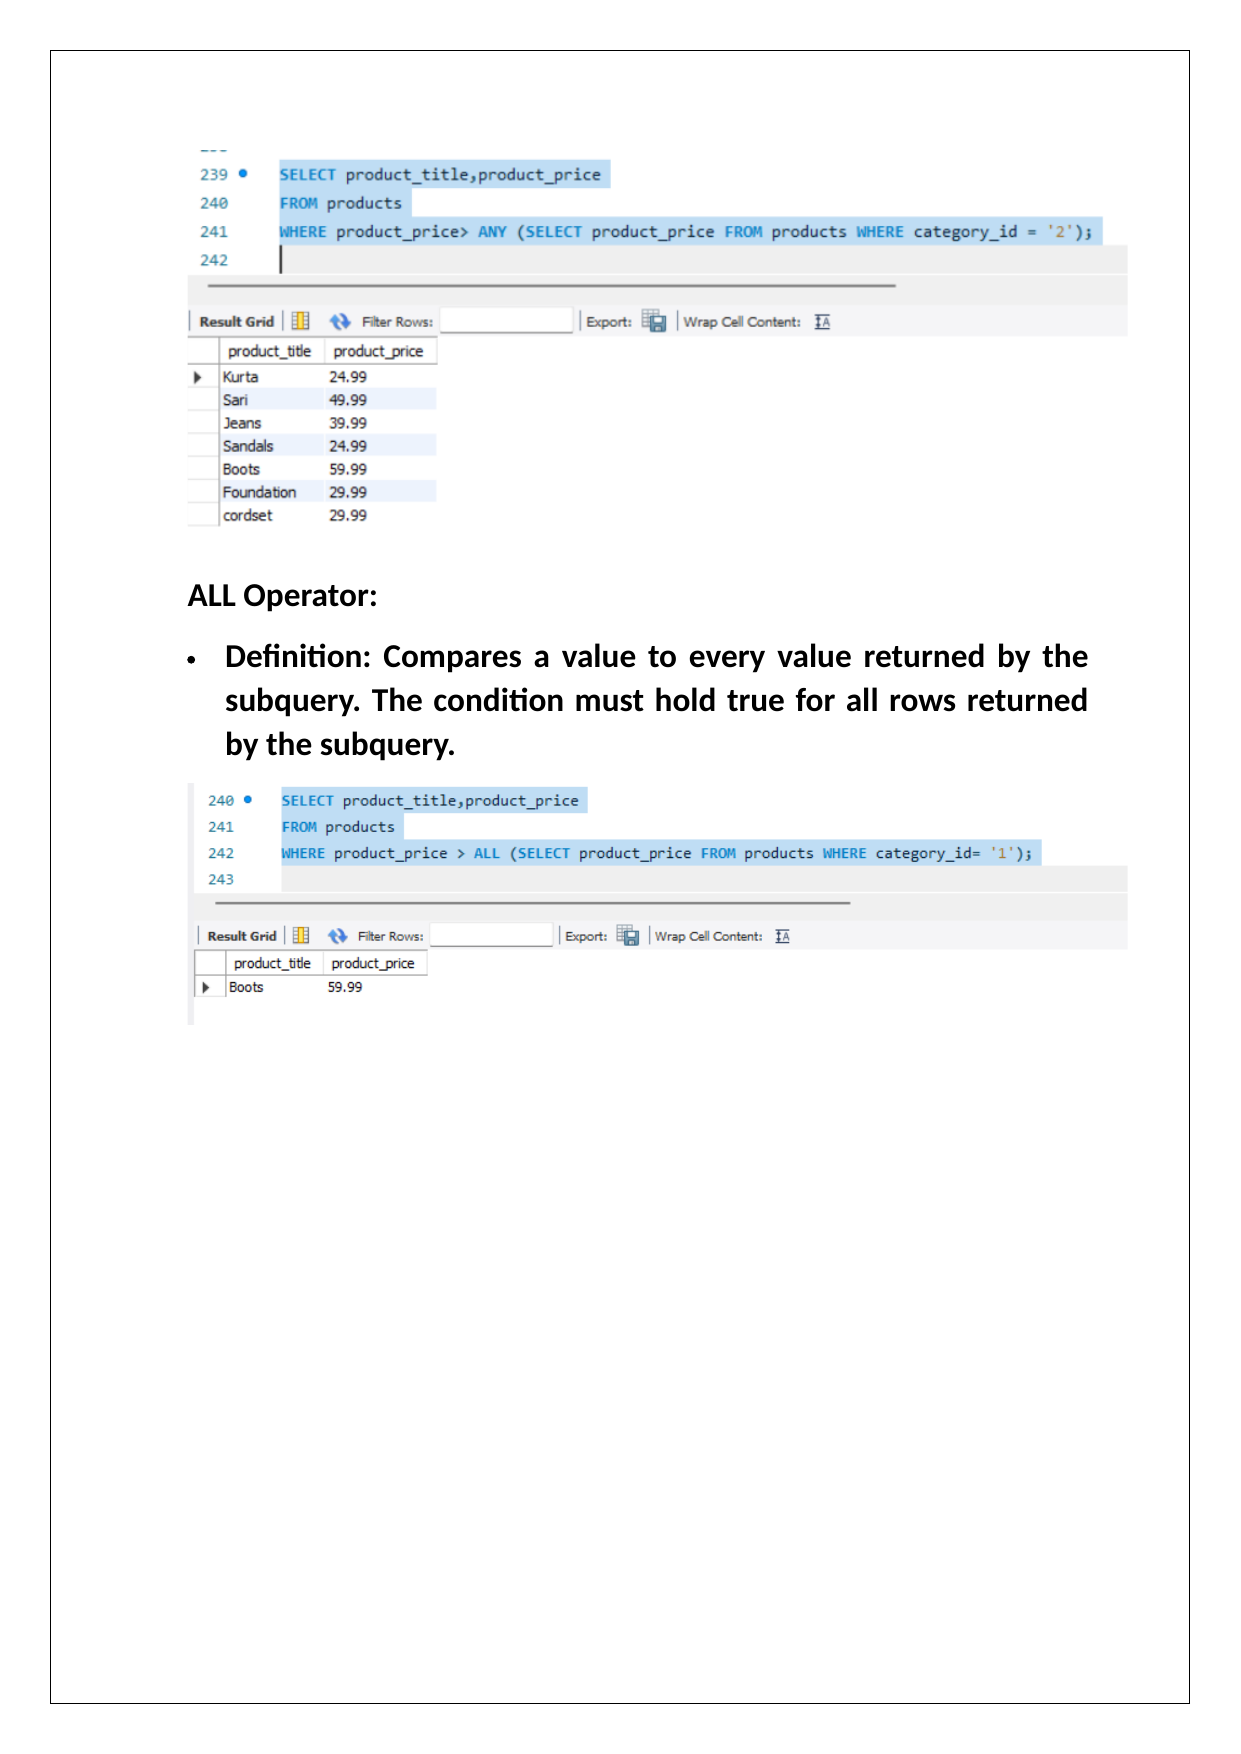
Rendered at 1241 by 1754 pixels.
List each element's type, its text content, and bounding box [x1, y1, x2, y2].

text ALL Operator: [187, 574, 1090, 615]
picture [187, 783, 1128, 1025]
list Definition: Compares a value to every value returned by the subquery. The condition must hold true for all rows returned by the subquery. [187, 635, 1090, 763]
picture [187, 150, 1128, 556]
